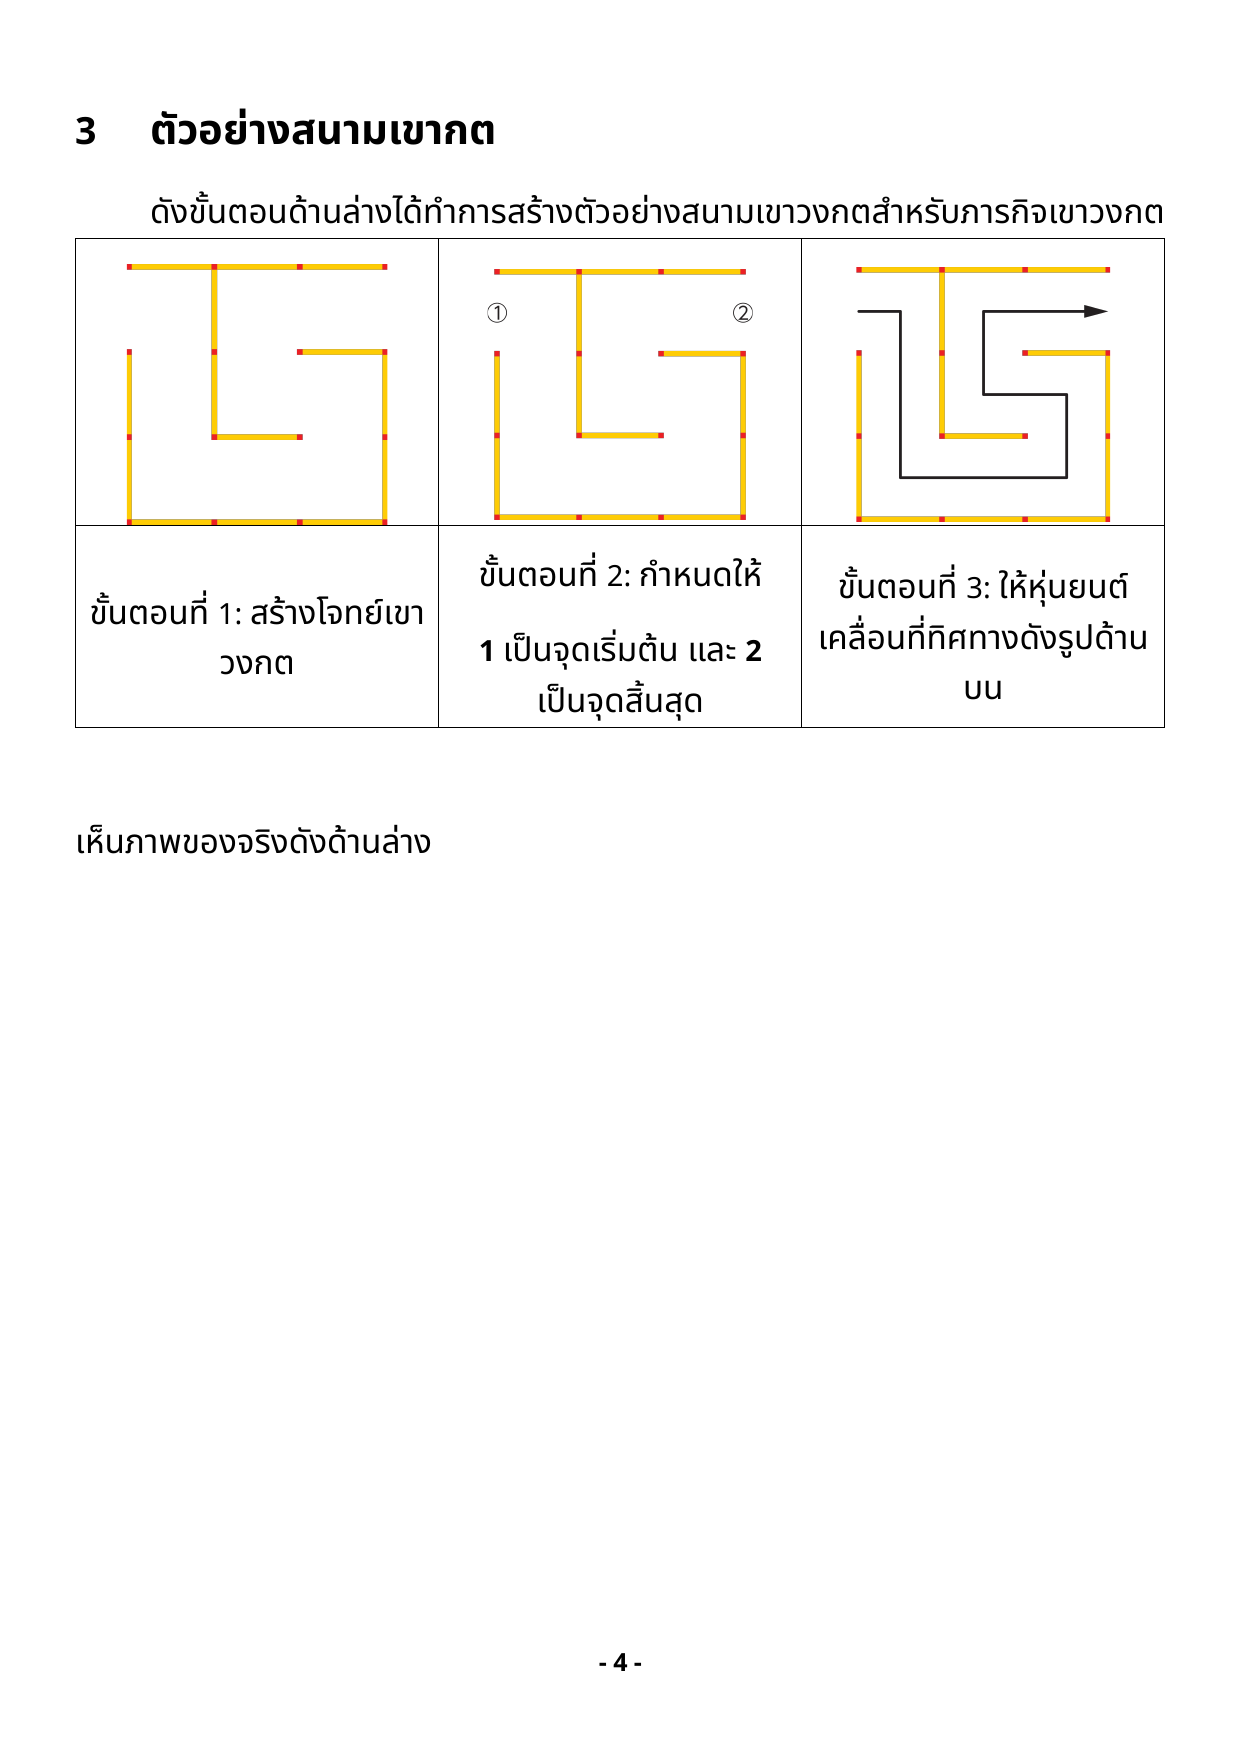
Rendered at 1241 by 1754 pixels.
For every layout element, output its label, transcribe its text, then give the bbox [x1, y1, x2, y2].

text 3 ตัวอย่างสนามเขากต [75, 100, 1165, 163]
picture [856, 267, 1111, 522]
picture [126, 264, 388, 525]
text เห็นภาพของจริงดังด้านล่าง [75, 818, 1165, 868]
text ดังขั้นตอนด้านล่างได้ทำการสร้างตัวอย่างสนามเขาวงกตสำหรับภารกิจเขาวงกต [75, 188, 1165, 238]
table_header [76, 239, 438, 525]
table_cell ขั้นตอนที่ 3: ให้หุ่นยนต์เคลื่อนที่ทิศทางดังรูปด้านบน [802, 526, 1164, 727]
table_cell ขั้นตอนที่ 2: กำหนดให้ 1 เป็นจุดเริ่มต้น และ 2 เป็นจุดสิ้นสุด [439, 526, 801, 727]
table_header [439, 239, 801, 525]
table_header [802, 239, 1164, 525]
table_cell ขั้นตอนที่ 1: สร้างโจทย์เขาวงกต [76, 526, 438, 727]
picture [487, 269, 753, 520]
